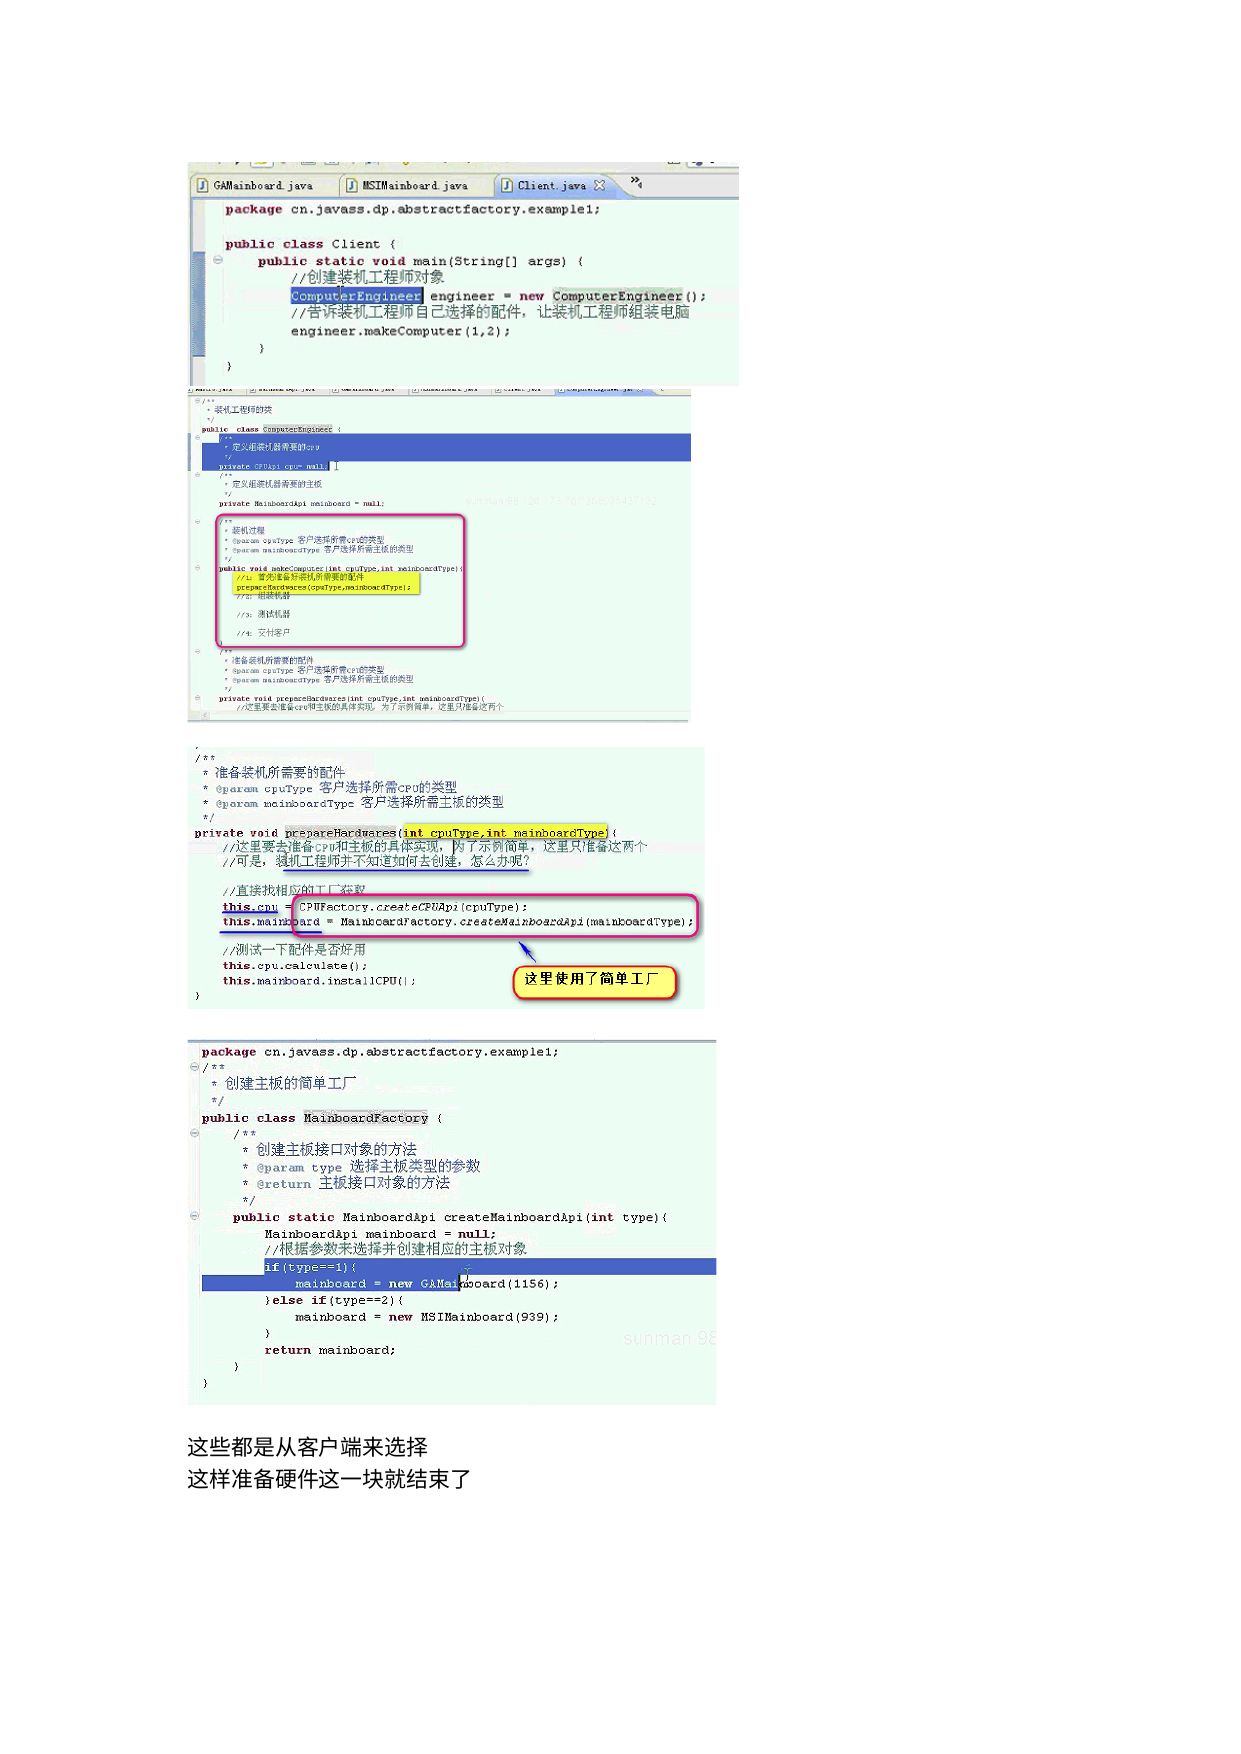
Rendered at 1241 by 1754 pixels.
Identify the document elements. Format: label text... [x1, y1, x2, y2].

text 这些都是从客户端来选择 [187, 1429, 1053, 1462]
text 这样准备硬件这一块就结束了 [187, 1462, 1053, 1494]
picture [187, 1039, 717, 1405]
picture [187, 389, 691, 723]
picture [187, 747, 705, 1009]
picture [187, 162, 739, 386]
